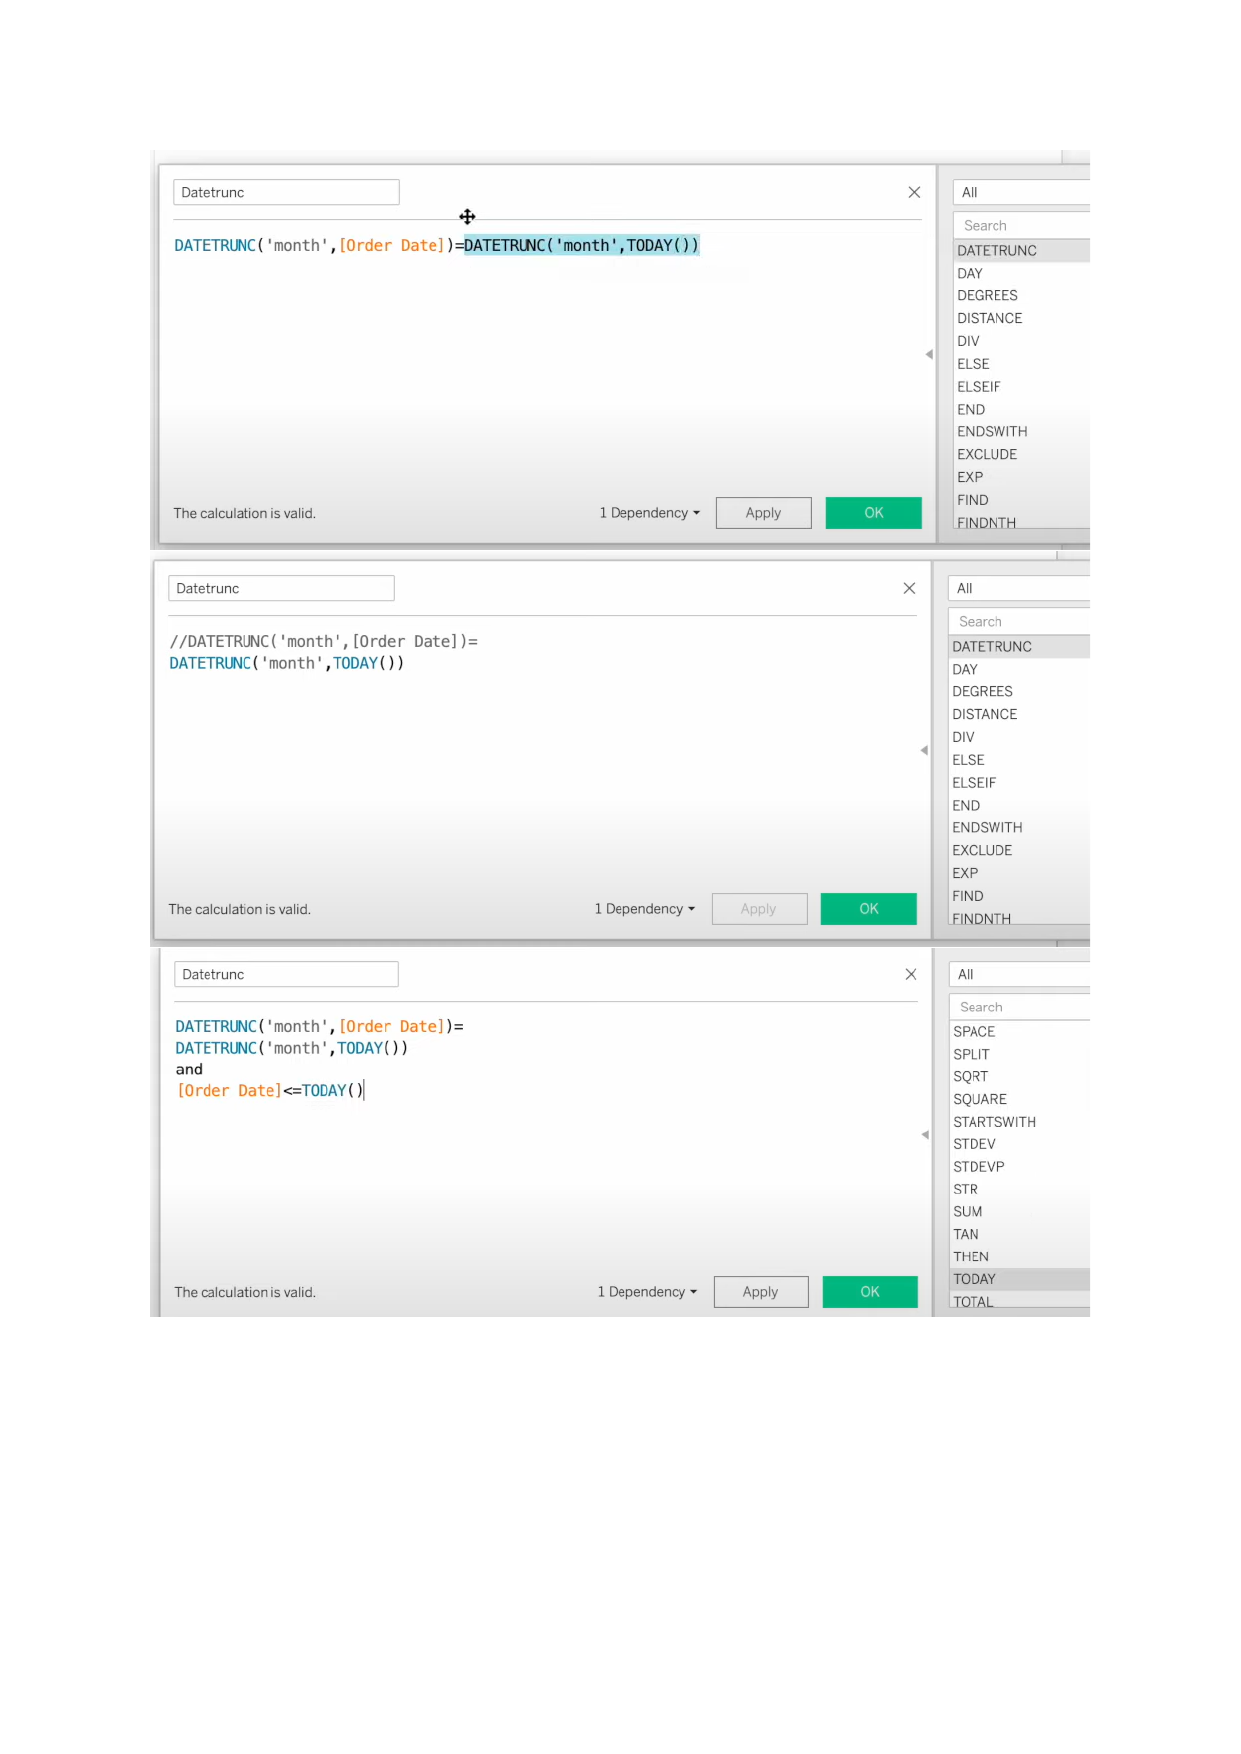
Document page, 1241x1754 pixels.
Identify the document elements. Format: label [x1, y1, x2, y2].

picture [150, 551, 1091, 947]
picture [150, 150, 1091, 550]
picture [150, 948, 1091, 1317]
